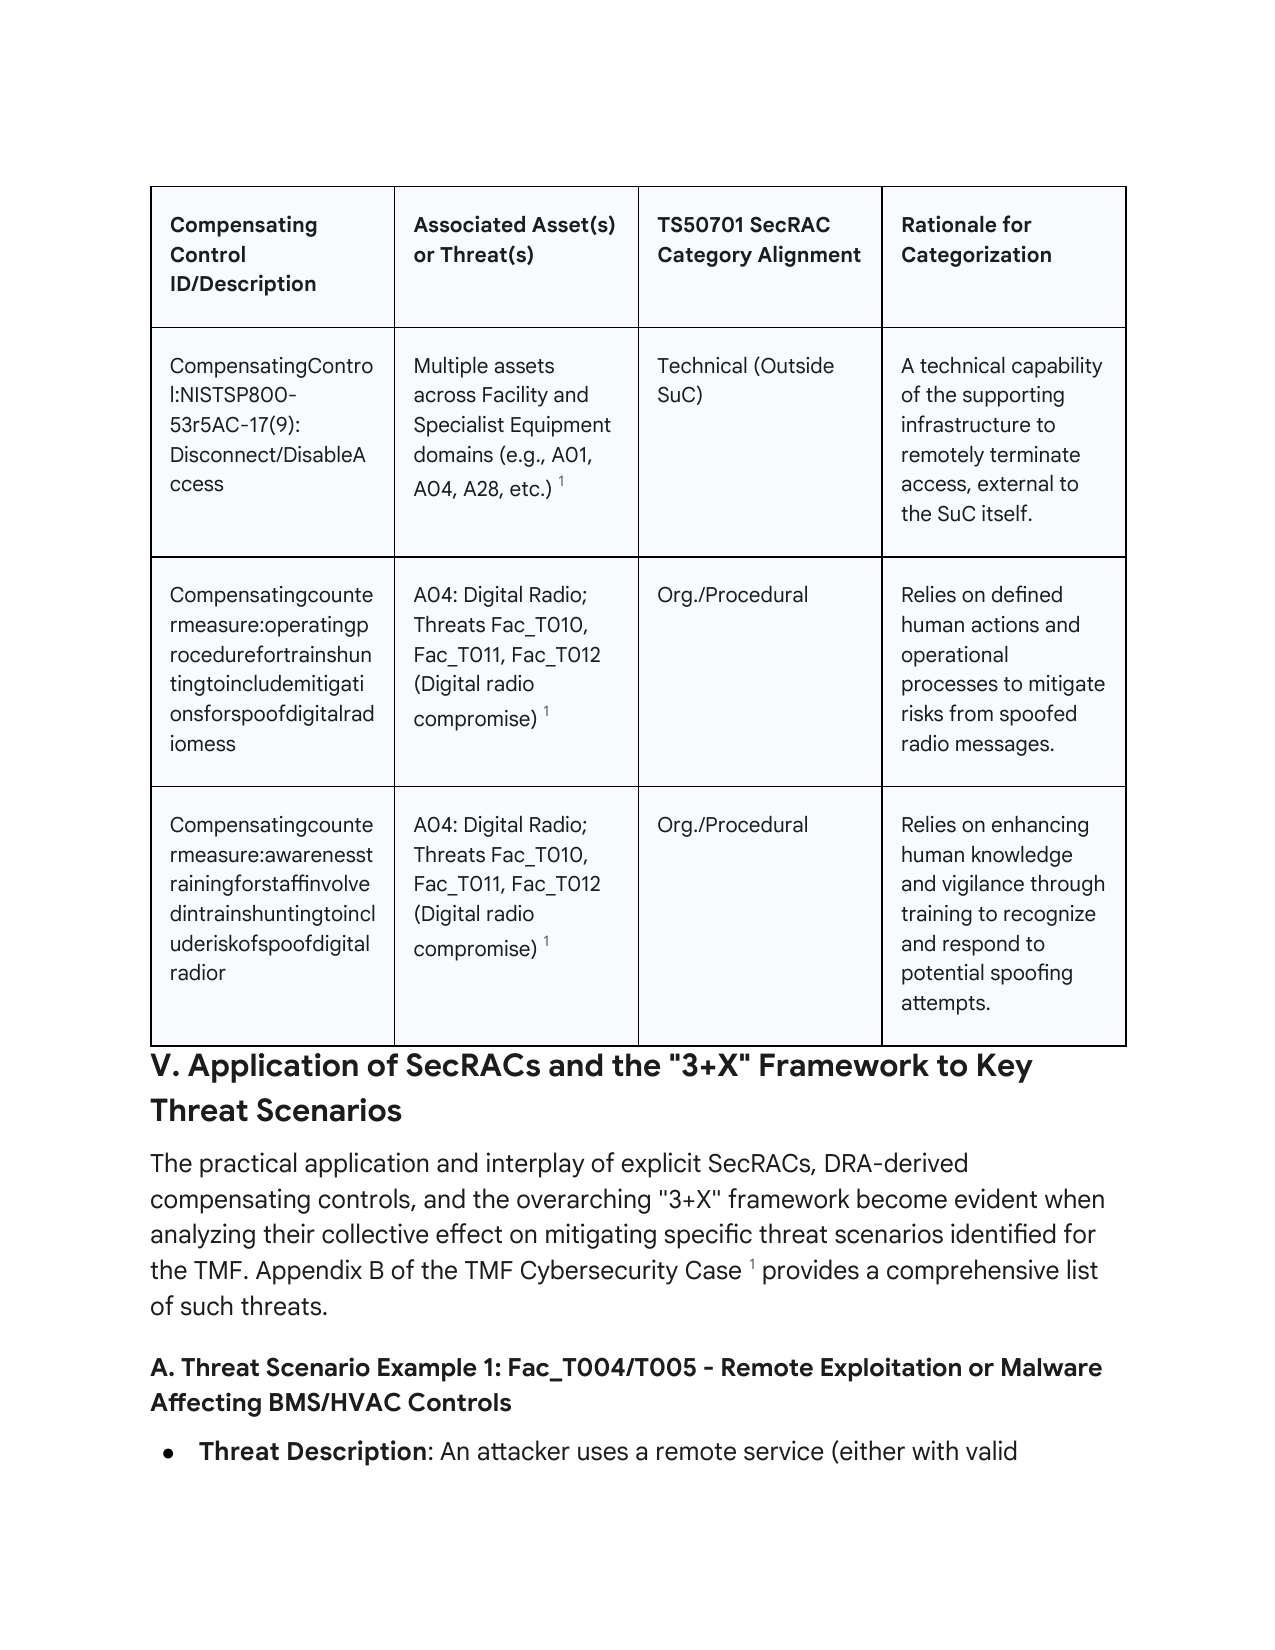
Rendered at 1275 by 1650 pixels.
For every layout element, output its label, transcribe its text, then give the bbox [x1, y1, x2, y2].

table_cell Multiple assets across Facility and Specialist Equipment domains (e.g., A01, A04, A28, etc.) 1 [395, 328, 638, 556]
table_cell A04: Digital Radio; Threats Fac_T010, Fac_T011, Fac_T012 (Digital radio compromise) 1 [395, 787, 638, 1045]
table_cell Compensatingcountermeasure:awarenesstrainingforstaffinvolvedintrainshuntingtoincluderiskofspoofdigitalradior [152, 787, 394, 1045]
subtitle A. Threat Scenario Example 1: Fac_T004/T005 - Remote Exploitation or Malware Affecting BMS/HVAC Controls [150, 1352, 1125, 1419]
table_cell CompensatingControl:NISTSP800-53r5AC-17(9): Disconnect/DisableAccess [152, 328, 394, 556]
table_cell Relies on enhancing human knowledge and vigilance through training to recognize and respond to potential spoofing attempts. [883, 787, 1125, 1045]
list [161, 1436, 1125, 1467]
table_header Compensating Control ID/Description [152, 187, 394, 326]
subtitle V. Application of SecRACs and the "3+X" Framework to Key Threat Scenarios [150, 1047, 1125, 1130]
table_header TS50701 SecRAC Category Alignment [639, 187, 881, 326]
table_header Rationale for Categorization [883, 187, 1125, 326]
table_cell Technical (Outside SuC) [639, 328, 881, 556]
table_cell Compensatingcountermeasure:operatingprocedurefortrainshuntingtoincludemitigationsforspoofdigitalradiomess [152, 558, 394, 786]
text The practical application and interplay of explicit SecRACs, DRA-derived compensating controls, and the overarching "3+X" framework become evident when analyzing their collective effect on mitigating specific threat scenarios identified for the TMF. Appendix B of the TMF Cybersecurity Case 1 provides a comprehensive list of such threats. [150, 1148, 1125, 1323]
table_cell Org./Procedural [639, 558, 881, 786]
table_header Associated Asset(s) or Threat(s) [395, 187, 638, 326]
table_cell A04: Digital Radio; Threats Fac_T010, Fac_T011, Fac_T012 (Digital radio compromise) 1 [395, 558, 638, 786]
table_cell Org./Procedural [639, 787, 881, 1045]
table_cell Relies on defined human actions and operational processes to mitigate risks from spoofed radio messages. [883, 558, 1125, 786]
table_cell A technical capability of the supporting infrastructure to remotely terminate access, external to the SuC itself. [883, 328, 1125, 556]
